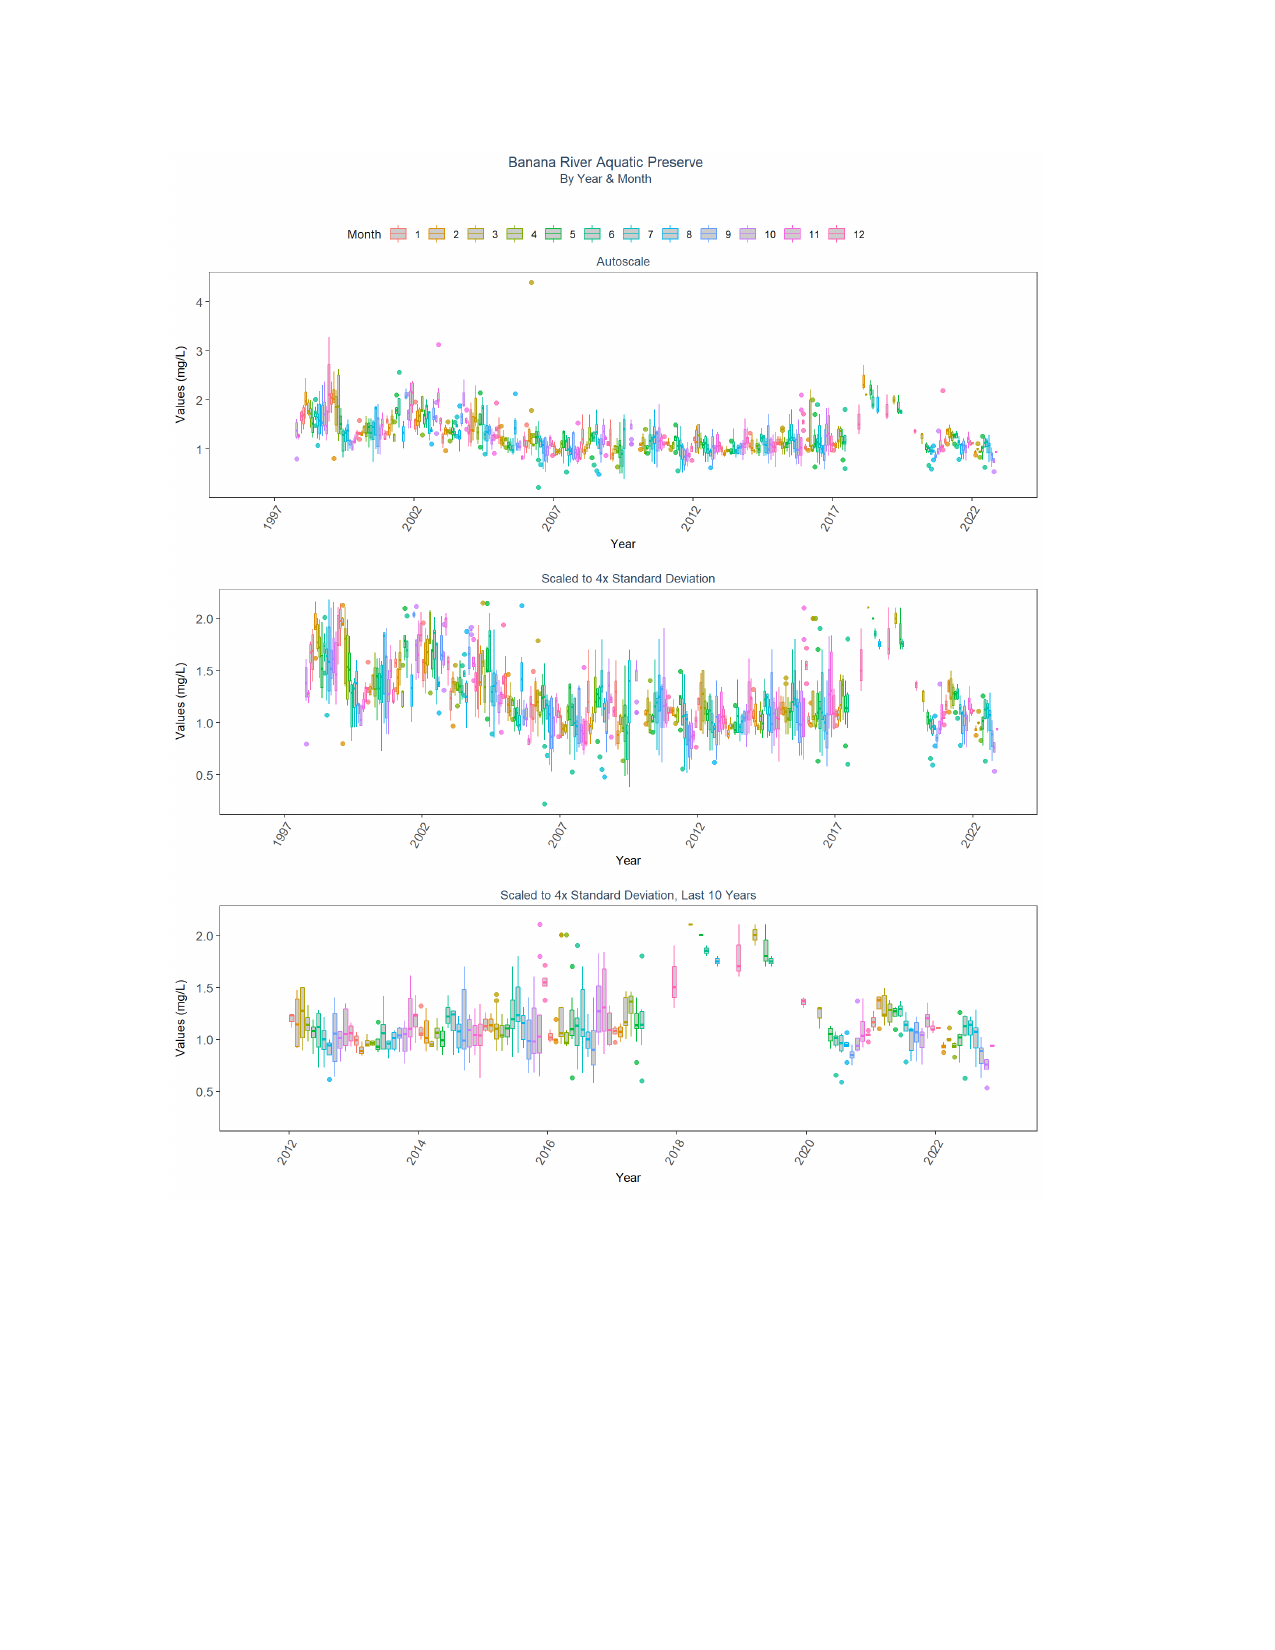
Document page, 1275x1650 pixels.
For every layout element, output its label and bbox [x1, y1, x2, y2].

picture [168, 150, 1044, 1200]
